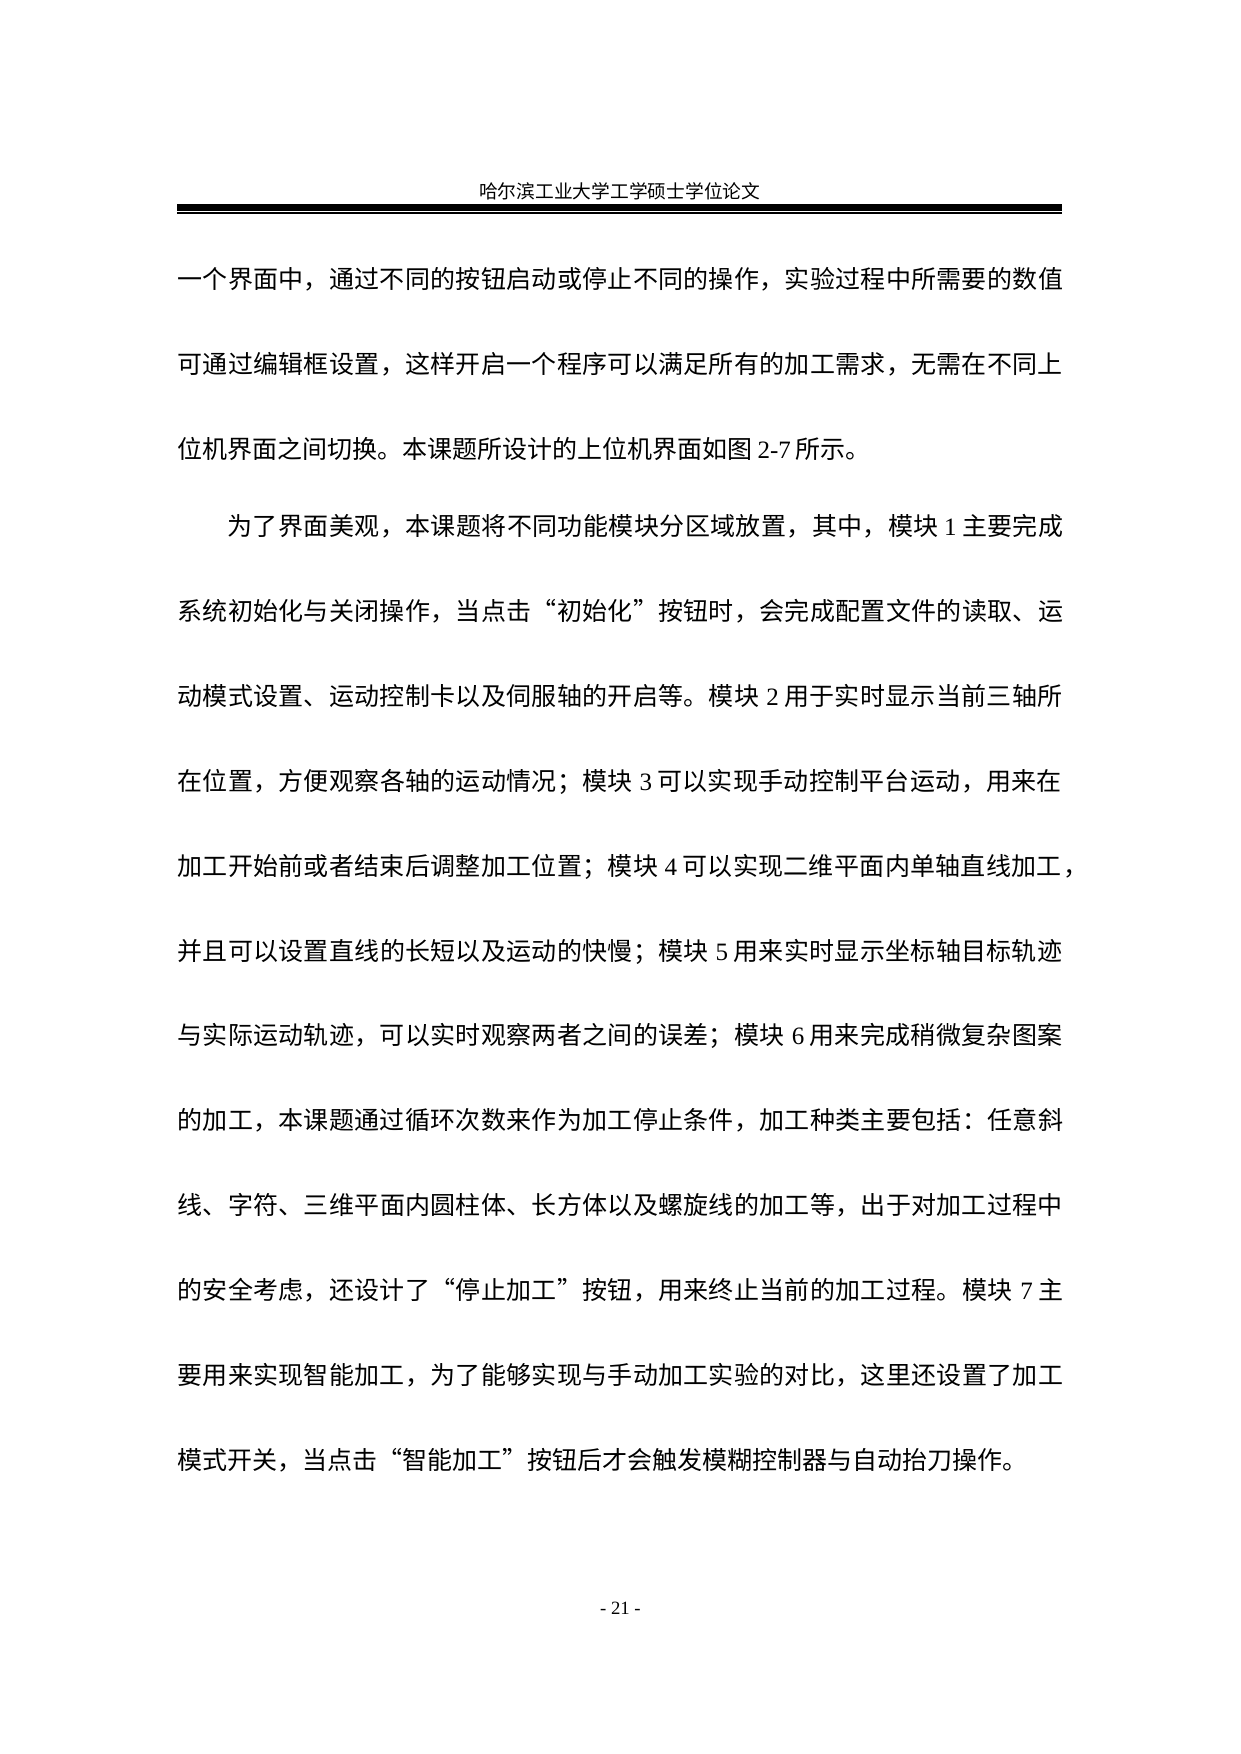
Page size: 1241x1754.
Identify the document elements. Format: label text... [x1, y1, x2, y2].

text 为了界面美观，本课题将不同功能模块分区域放置，其中，模块1主要完成系统初始化与关闭操作，当点击“初始化”按钮时，会完成配置文件的读取、运动模式设置、运动控制卡以及伺服轴的开启等。模块2用于实时显示当前三轴所在位置，方便观察各轴的运动情况；模块3可以实现手动控制平台运动，用来在加工开始前或者结束后调整加工位置；模块4可以实现二维平面内单轴直线加工，并且可以设置直线的长短以及运动的快慢；模块5用来实时显示坐标轴目标轨迹与实际运动轨迹，可以实时观察两者之间的误差；模块6用来完成稍微复杂图案的加工，本课题通过循环次数来作为加工停止条件，加工种类主要包括：任意斜线、字符、三维平面内圆柱体、长方体以及螺旋线的加工等，出于对加工过程中的安全考虑，还设计了“停止加工”按钮，用来终止当前的加工过程。模块7主要用来实现智能加工，为了能够实现与手动加工实验的对比，这里还设置了加工模式开关，当点击“智能加工”按钮后才会触发模糊控制器与自动抬刀操作。 [177, 491, 1063, 1492]
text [177, 244, 1063, 482]
